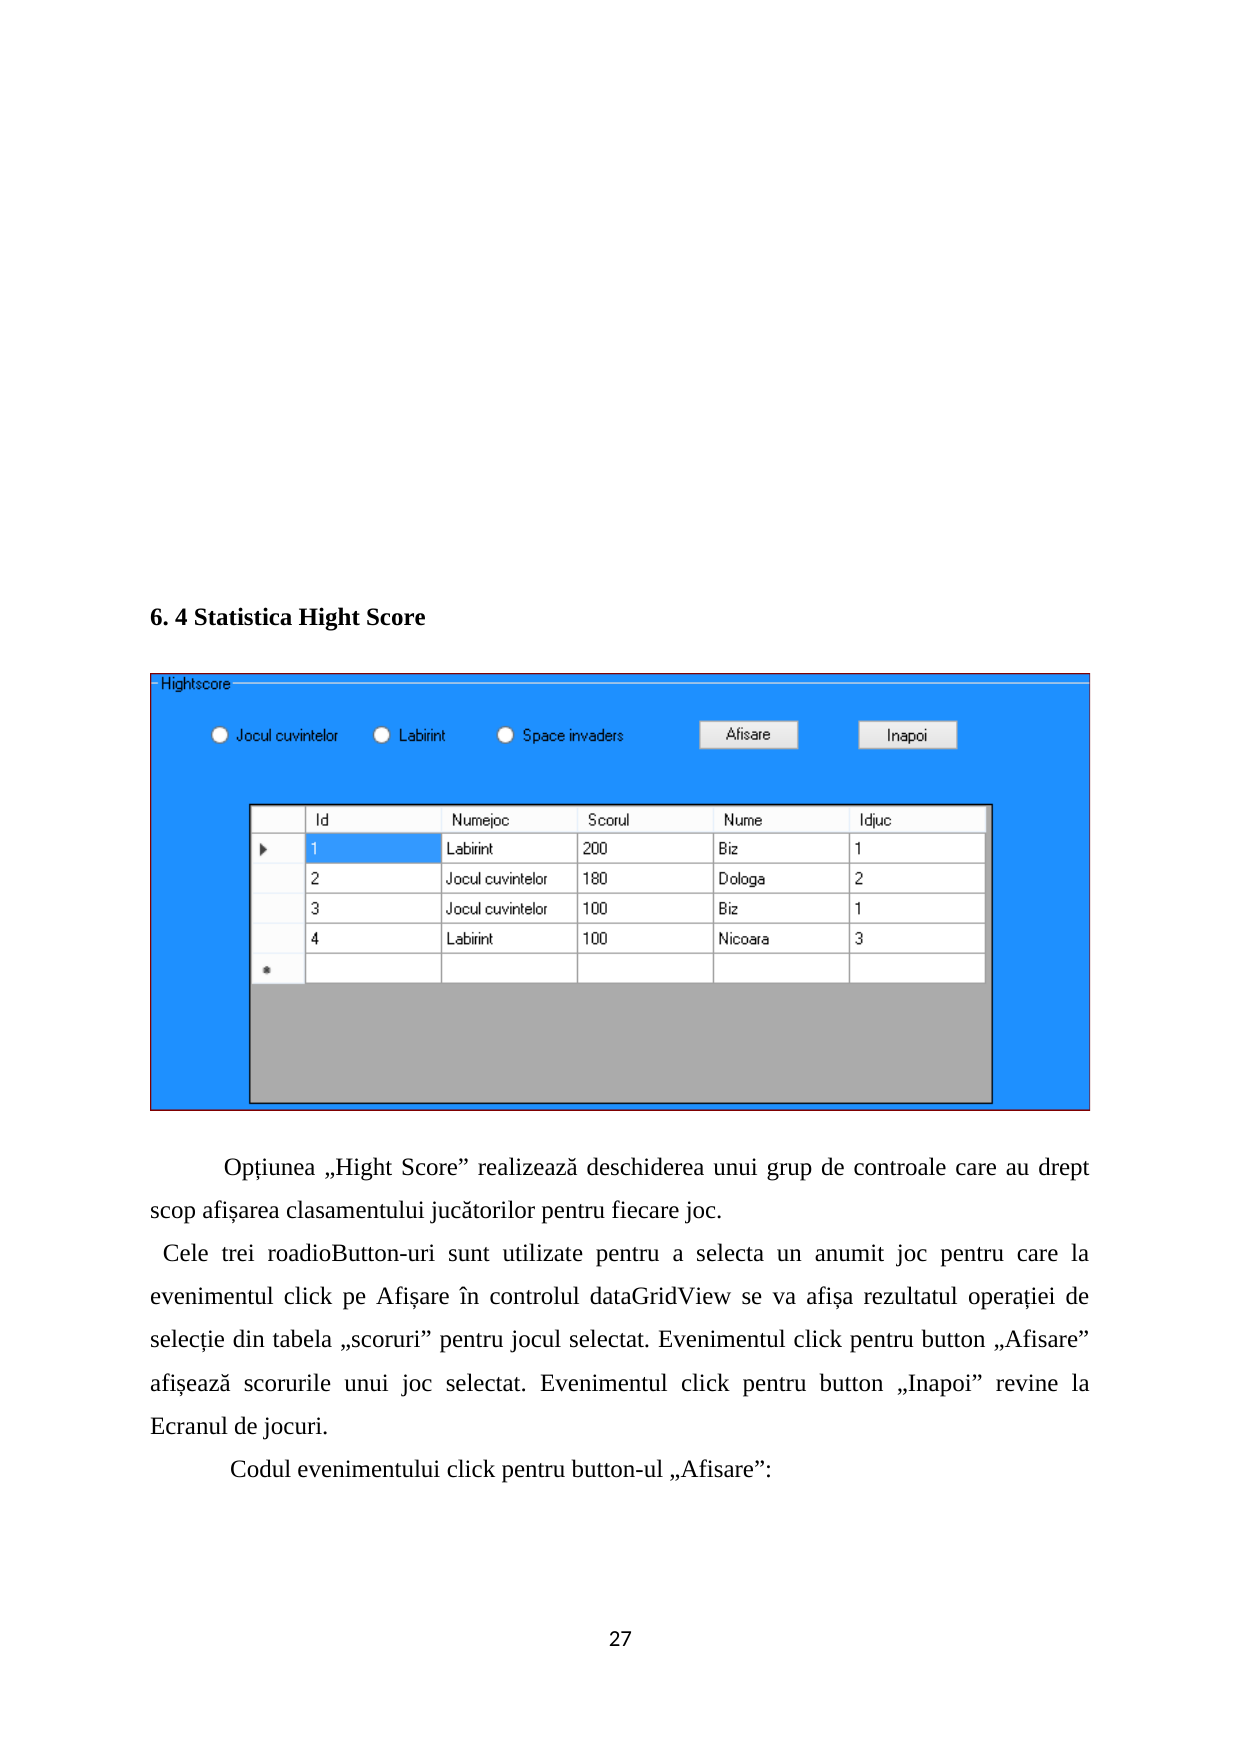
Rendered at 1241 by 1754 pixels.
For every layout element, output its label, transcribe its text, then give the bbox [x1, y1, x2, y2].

subtitle 6. 4 Statistica Hight Score [150, 602, 1090, 631]
text Opțiunea „Hight Score” realizează deschiderea unui grup de controale care au drept scop afișarea clasamentului jucătorilor pentru fiecare joc. [150, 1152, 1090, 1224]
text Cele trei roadioButton-uri sunt utilizate pentru a selecta un anumit joc pentru care la evenimentul click pe Afișare în controlul dataGridView se va afișa rezultatul operației de selecție din tabela „scoruri” pentru jocul selectat. Evenimentul click pentru button „Afisare” afișează scorurile unui joc selectat. Evenimentul click pentru button „Inapoi” revine la Ecranul de jocuri. [150, 1238, 1090, 1439]
text Codul evenimentului click pentru button-ul „Afisare”: [150, 1454, 1090, 1483]
picture [150, 673, 1091, 1111]
